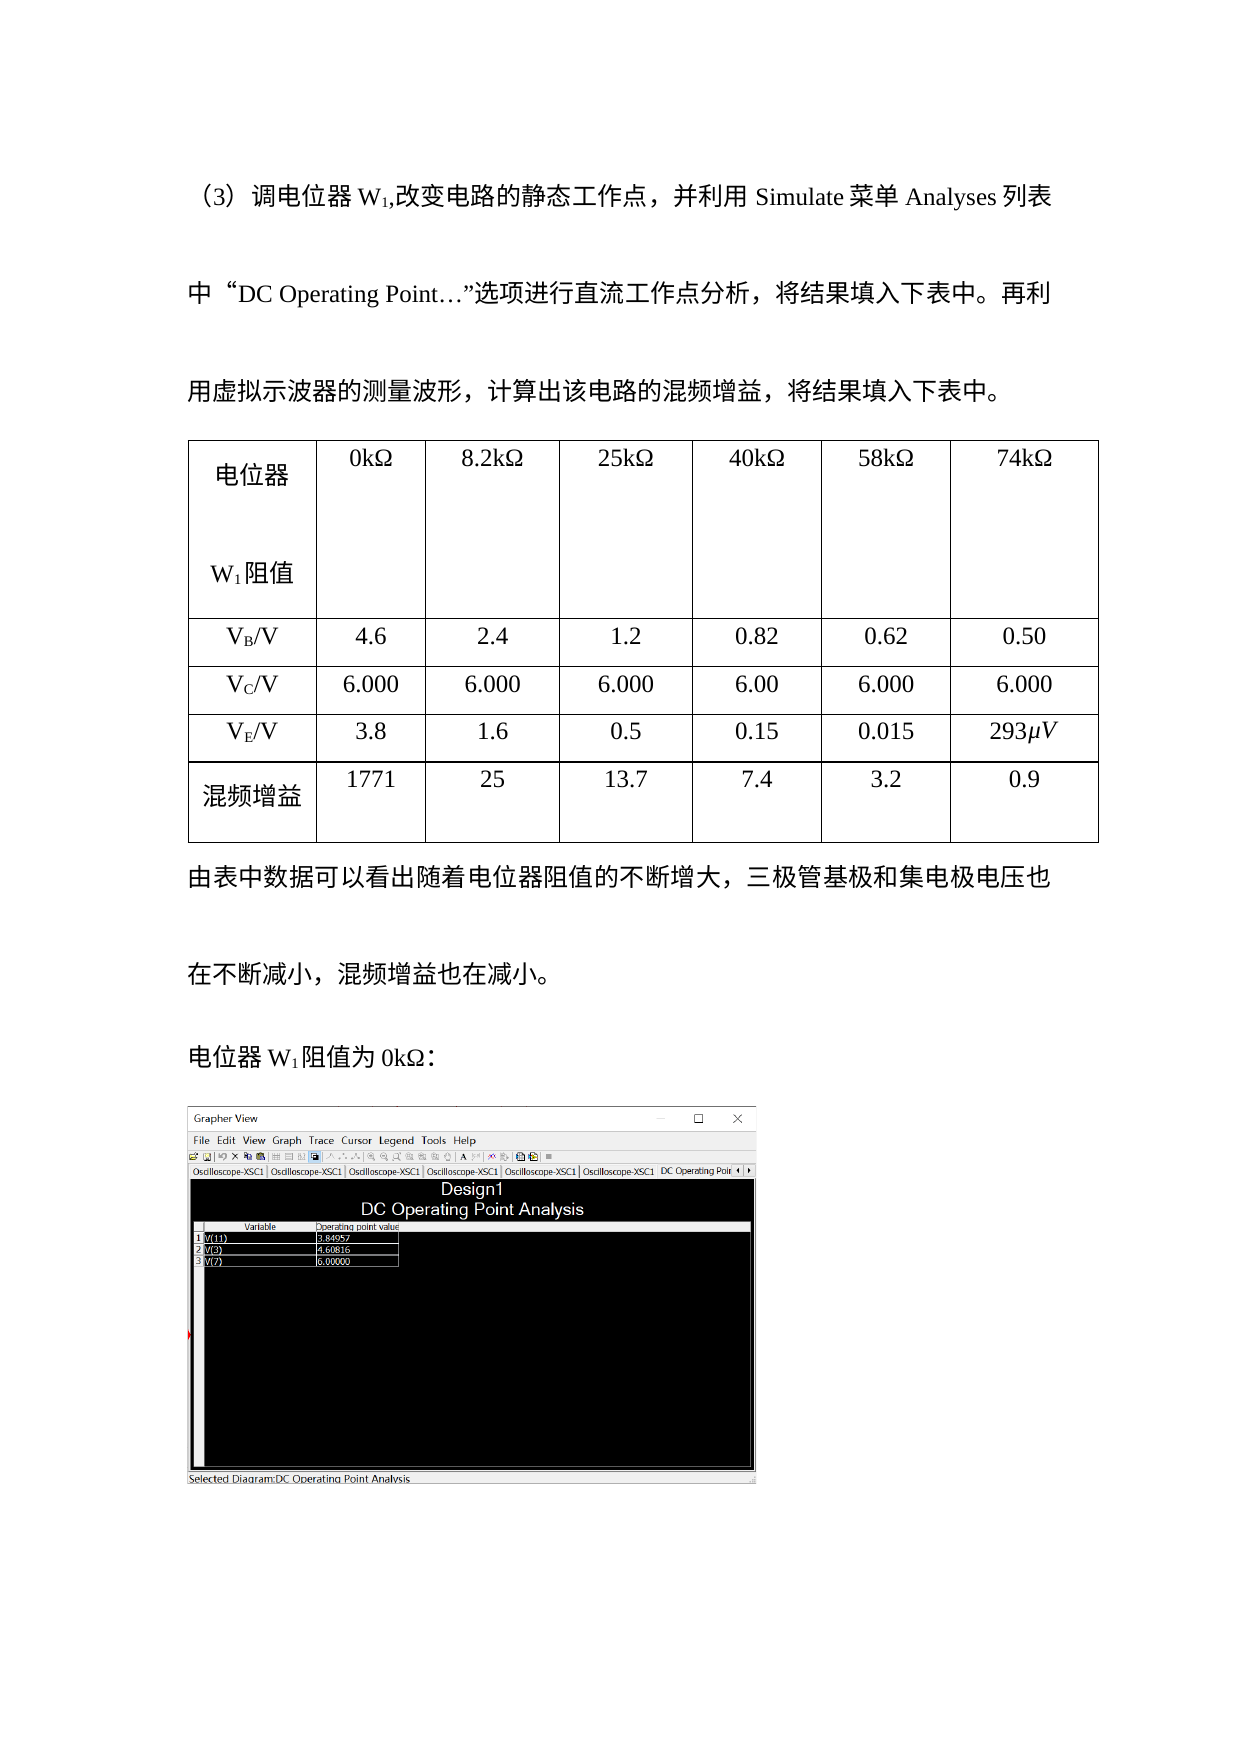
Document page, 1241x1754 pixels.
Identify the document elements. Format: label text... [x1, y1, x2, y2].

table_cell 0.15 [693, 715, 821, 761]
table_cell 0.015 [822, 715, 950, 761]
table_header 0kΩ [317, 441, 425, 618]
table_cell 2.4 [426, 619, 559, 666]
table_cell 1.2 [560, 619, 692, 666]
text 由表中数据可以看出随着电位器阻值的不断增大，三极管基极和集电极电压也在不断减小，混频增益也在减小。 [187, 843, 1053, 1005]
table_cell 1.6 [426, 715, 559, 761]
table_header 25kΩ [560, 441, 692, 618]
table_cell 混频增益 [189, 763, 316, 842]
table_cell 25 [426, 763, 559, 842]
table_cell 0.5 [560, 715, 692, 761]
table_cell 293 [951, 715, 1098, 761]
table_header 8.2kΩ [426, 441, 559, 618]
table_cell 7.4 [693, 763, 821, 842]
table_cell 3.2 [822, 763, 950, 842]
text （3）调电位器W1,改变电路的静态工作点，并利用Simulate菜单Analyses列表中“DC Operating Point…”选项进行直流工作点分析，将结果填入下表中。再利用虚拟示波器的测量波形，计算出该电路的混频增益，将结果填入下表中。 [187, 162, 1053, 422]
text 电位器W1阻值为0kΩ： [187, 1023, 1053, 1088]
table_cell 6.000 [560, 667, 692, 713]
table_cell 0.82 [693, 619, 821, 666]
table_cell 1771 [317, 763, 425, 842]
table_header 电位器W1阻值 [189, 441, 316, 618]
table_cell VE/V [189, 715, 316, 761]
table_cell 13.7 [560, 763, 692, 842]
table_cell 6.000 [317, 667, 425, 713]
table_cell 0.9 [951, 763, 1098, 842]
table_cell VC/V [189, 667, 316, 713]
table_header 40kΩ [693, 441, 821, 618]
picture [187, 1106, 757, 1484]
table_cell 4.6 [317, 619, 425, 666]
table_cell VB/V [189, 619, 316, 666]
table_cell 6.000 [951, 667, 1098, 713]
table_cell 0.62 [822, 619, 950, 666]
table_cell 6.000 [426, 667, 559, 713]
table_cell 3.8 [317, 715, 425, 761]
table_header 58kΩ [822, 441, 950, 618]
table_cell 6.00 [693, 667, 821, 713]
table_cell 6.000 [822, 667, 950, 713]
table_cell 0.50 [951, 619, 1098, 666]
table_header 74kΩ [951, 441, 1098, 618]
